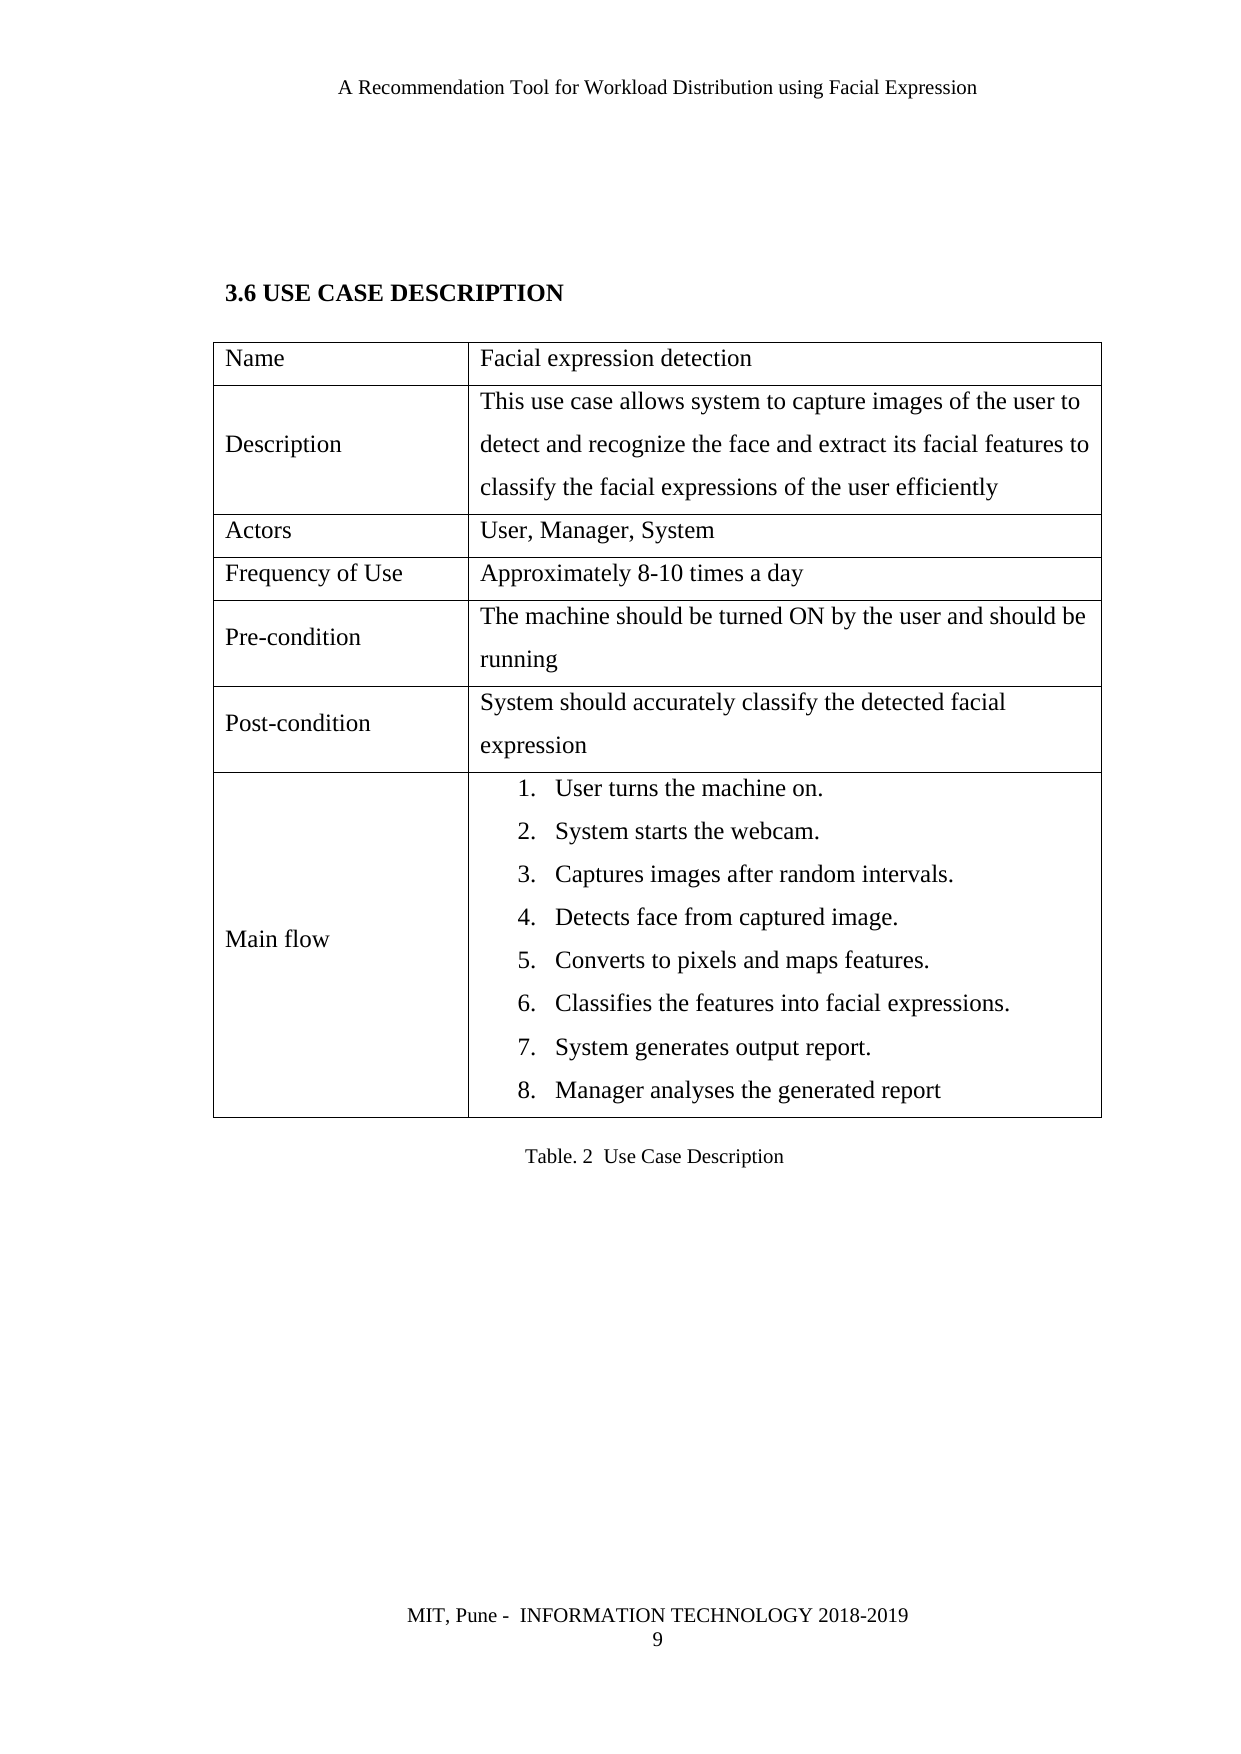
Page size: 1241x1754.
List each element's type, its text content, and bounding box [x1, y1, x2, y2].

table_cell User, Manager, System [469, 515, 1101, 557]
table_header Name [214, 343, 468, 385]
table_cell Approximately 8-10 times a day [469, 558, 1101, 600]
table_cell System should accurately classify the detected facial expression [469, 687, 1101, 772]
table_cell Actors [214, 515, 468, 557]
text 3.6 USE CASE DESCRIPTION [225, 278, 1090, 307]
table_cell The machine should be turned ON by the user and should be running [469, 601, 1101, 686]
table_cell Description [214, 386, 468, 514]
table_cell User turns the machine on. System starts the webcam. Captures images after random intervals. Detects face from captured image. Converts to pixels and maps features. Classifies the features into facial expressions. System generates output report. Manager analyses the generated report [469, 773, 1101, 1117]
table_cell Main flow [214, 773, 468, 1117]
table_cell This use case allows system to capture images of the user to detect and recognize the face and extract its facial features to classify the facial expressions of the user efficiently [469, 386, 1101, 514]
table_cell Pre-condition [214, 601, 468, 686]
table_header Facial expression detection [469, 343, 1101, 385]
table_cell Post-condition [214, 687, 468, 772]
table_cell Frequency of Use [214, 558, 468, 600]
